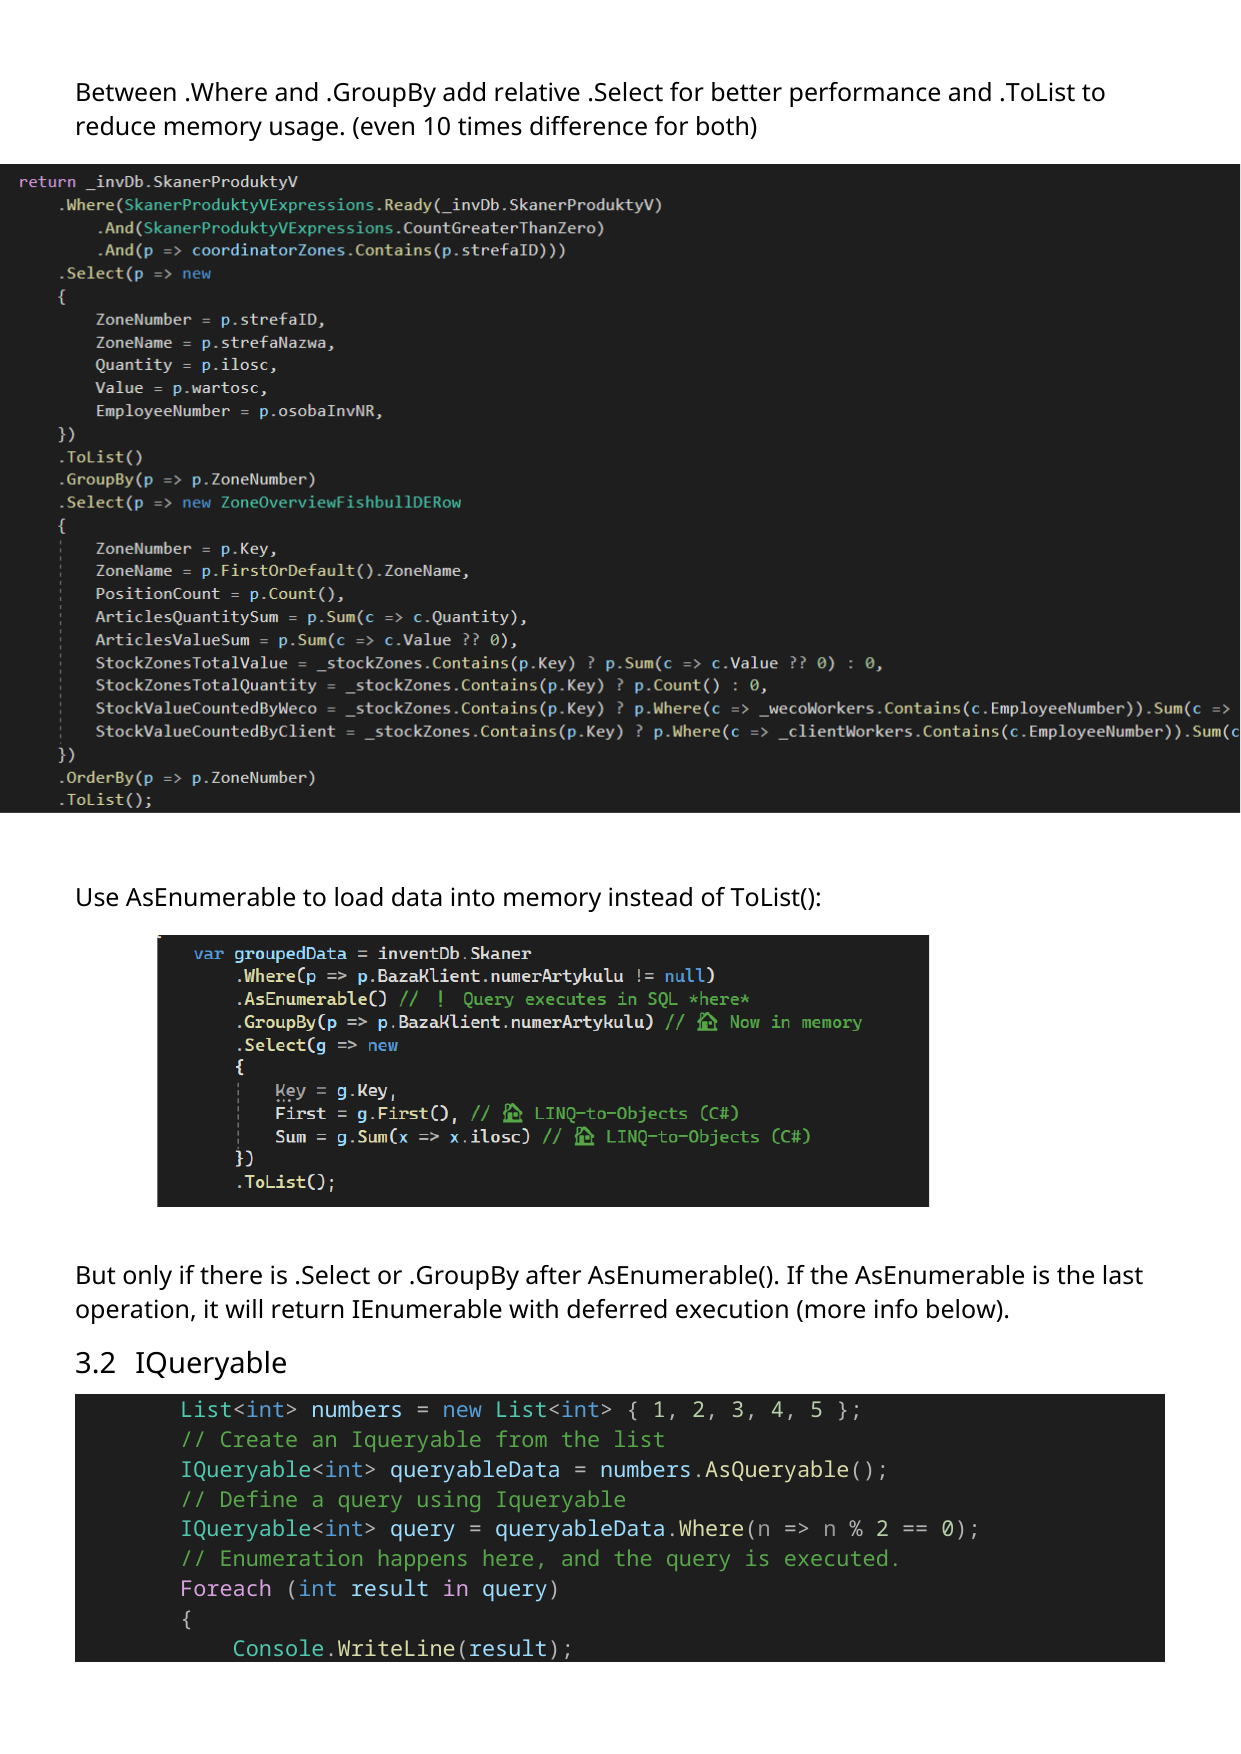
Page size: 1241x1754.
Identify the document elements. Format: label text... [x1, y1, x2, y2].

picture [157, 935, 930, 1207]
subtitle IQueryable [75, 1342, 1165, 1382]
text // Define a query using Iqueryable [75, 1484, 1165, 1513]
text Foreach (int result in query) [75, 1573, 1165, 1603]
text List<int> numbers = new List<int> { 1, 2, 3, 4, 5 }; [75, 1394, 1165, 1424]
text But only if there is .Select or .GroupBy after AsEnumerable(). If the AsEnumerable is the last operation, it will return IEnumerable with deferred execution (more info below). [75, 1257, 1165, 1325]
text IQueryable<int> queryableData = numbers.AsQueryable(); [75, 1454, 1165, 1484]
text Console.WriteLine(result); [75, 1633, 1165, 1662]
text Between .Where and .GroupBy add relative .Select for better performance and .ToList to reduce memory usage. (even 10 times difference for both) [75, 75, 1165, 143]
text // Enumeration happens here, and the query is executed. [75, 1543, 1165, 1573]
picture [0, 164, 1241, 813]
text // Create an Iqueryable from the list [75, 1424, 1165, 1454]
text IQueryable<int> query = queryableData.Where(n => n % 2 == 0); [75, 1513, 1165, 1543]
text { [75, 1603, 1165, 1633]
